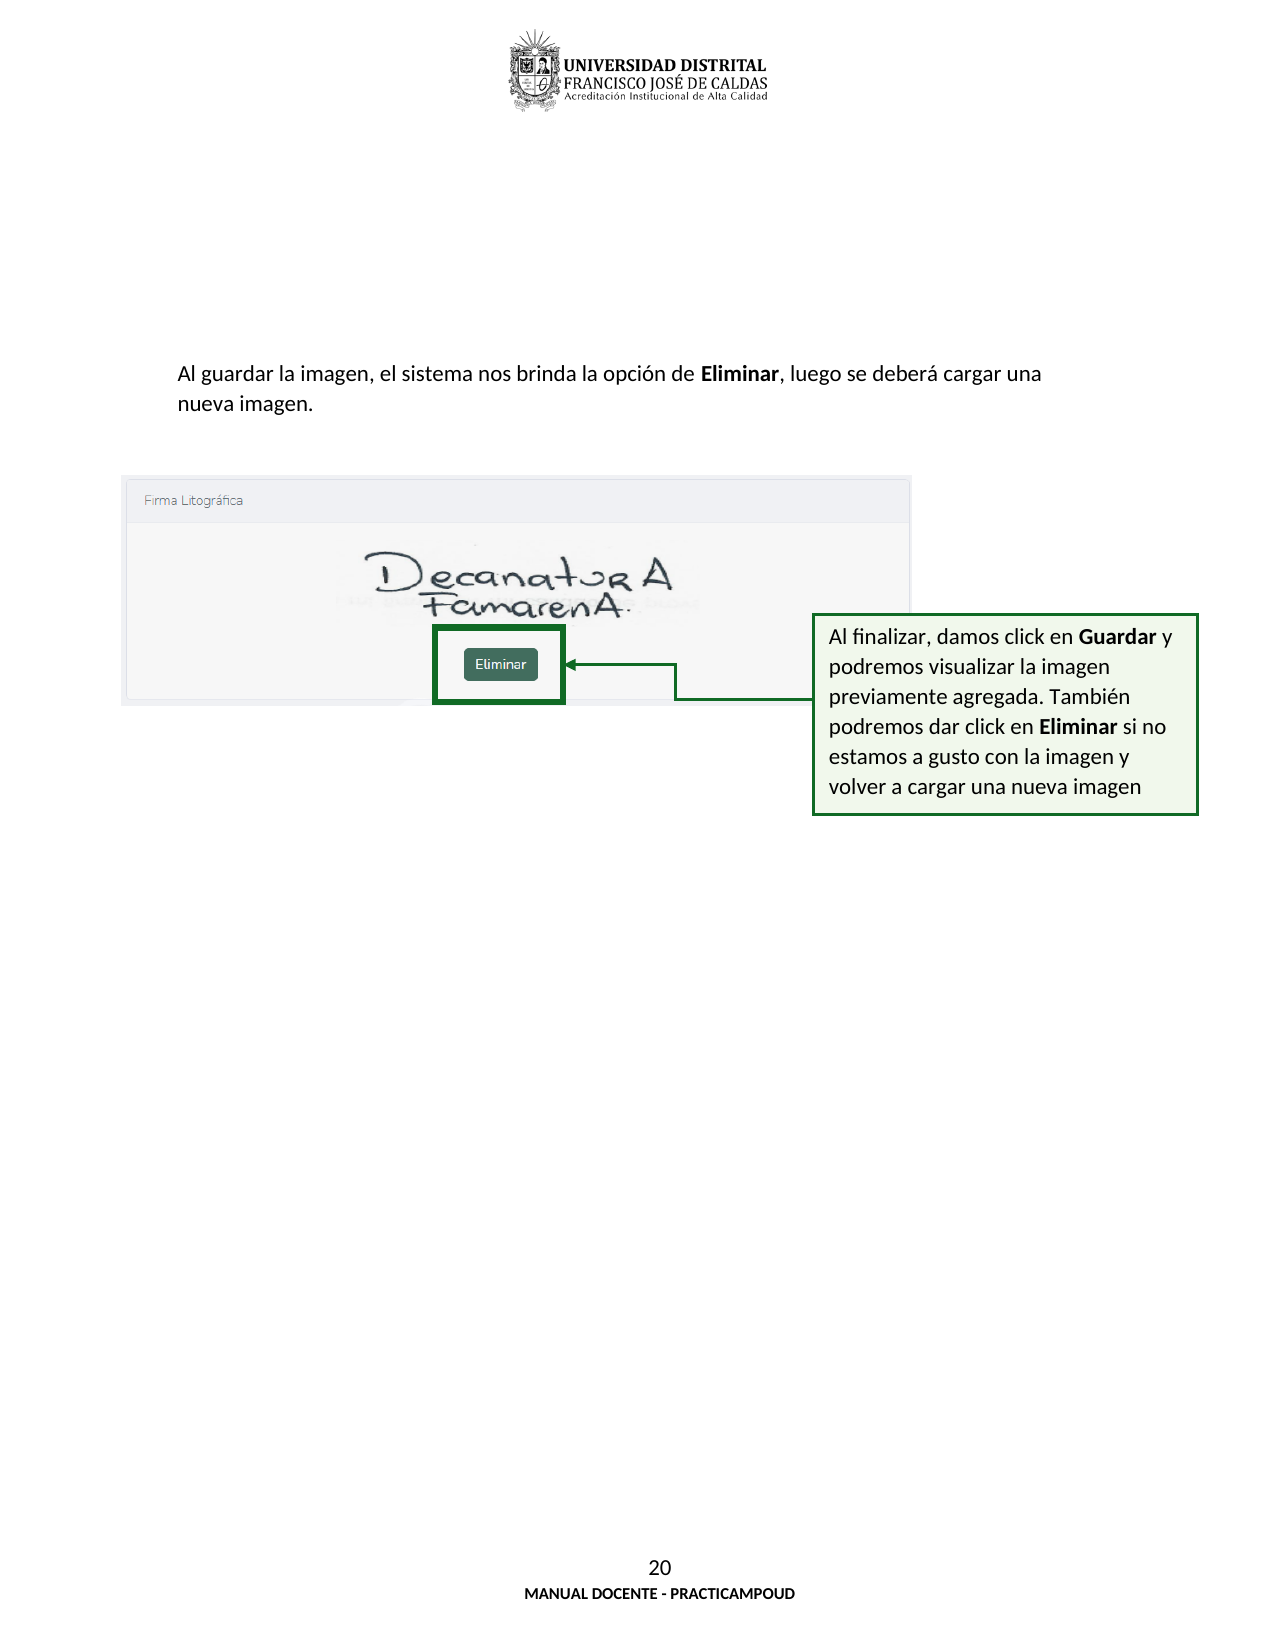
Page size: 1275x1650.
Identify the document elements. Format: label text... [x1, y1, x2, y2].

picture [438, 631, 560, 699]
text Al guardar la imagen, el sistema nos brinda la opción de Eliminar, luego se deberá cargar una nueva imagen. [177, 359, 1098, 417]
picture [507, 29, 768, 112]
picture [121, 475, 912, 706]
